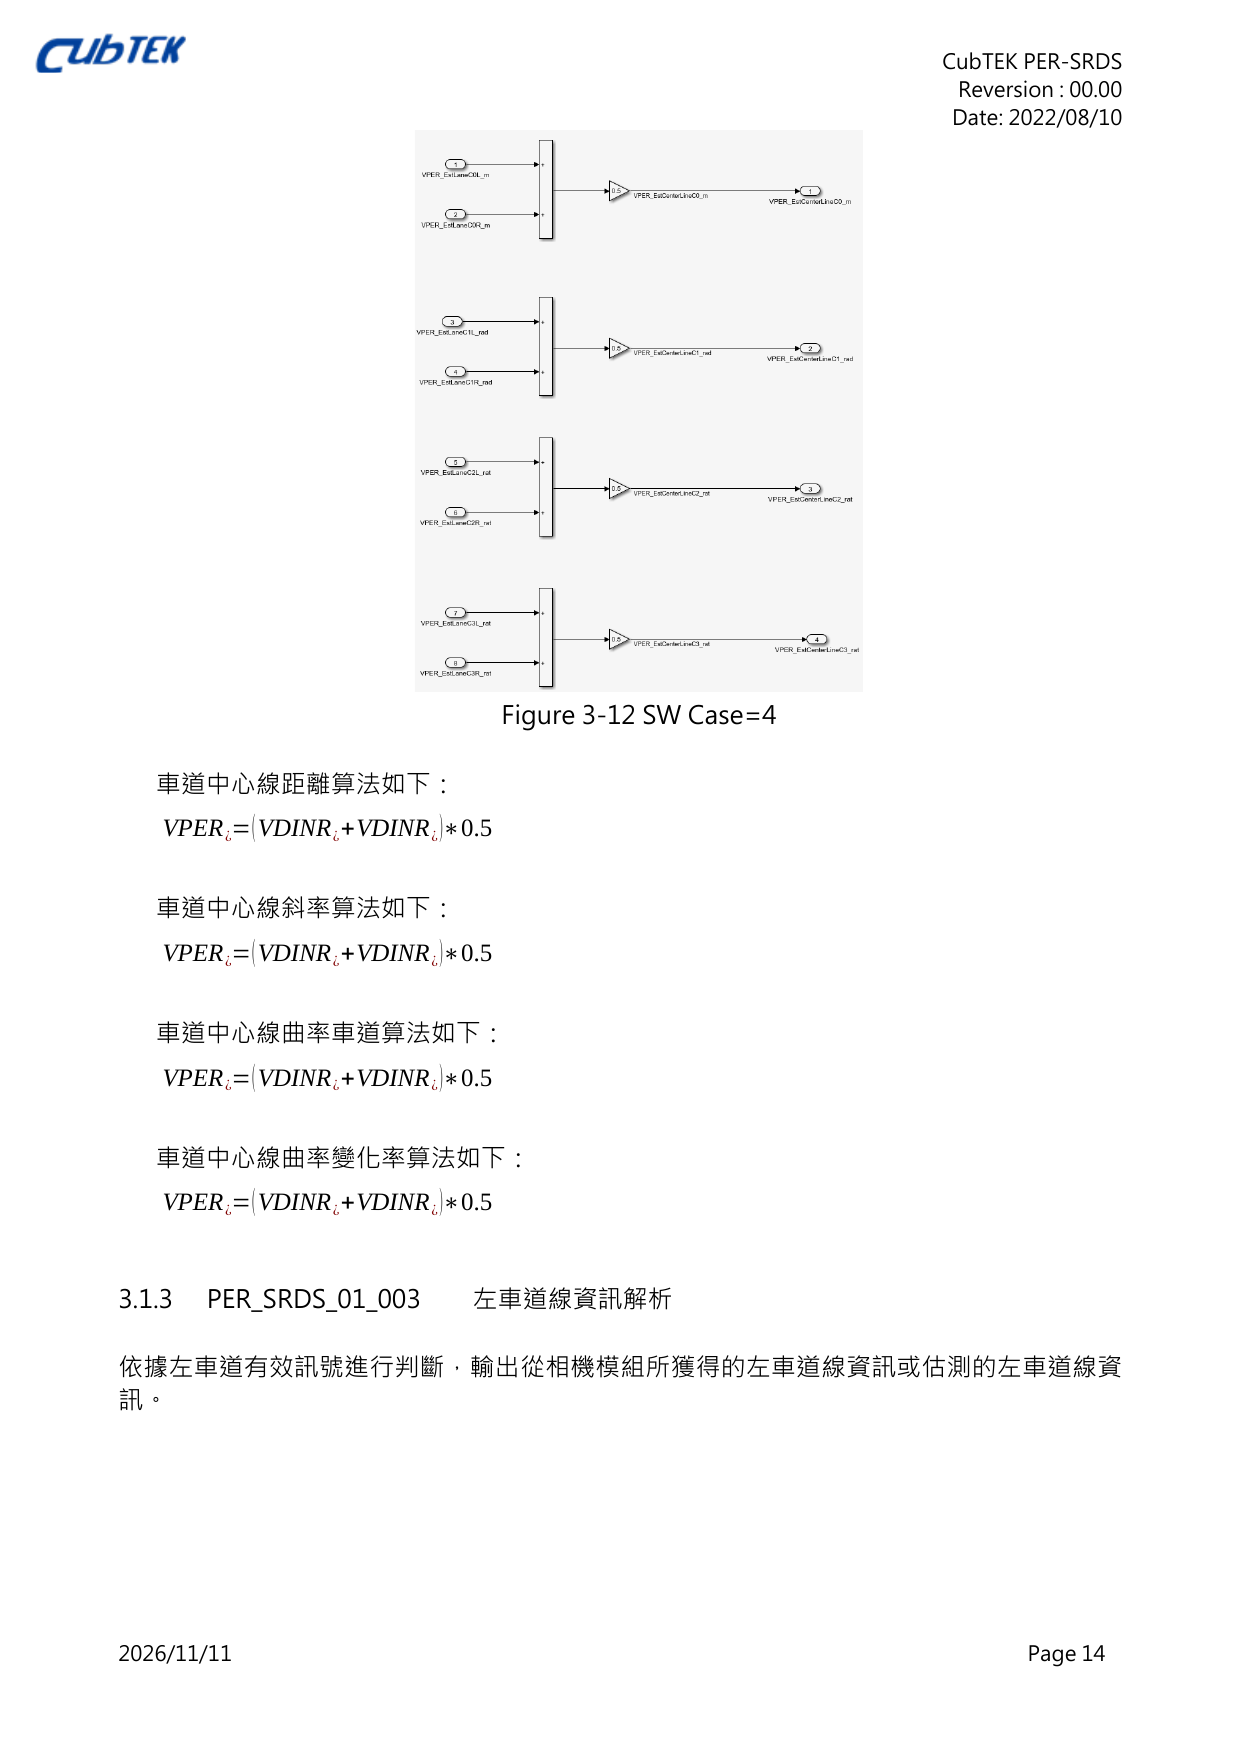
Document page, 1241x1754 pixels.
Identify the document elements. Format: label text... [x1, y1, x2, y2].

picture [28, 25, 188, 71]
text 車道中心線斜率算法如下： [156, 891, 1122, 924]
subtitle PER_SRDS_01_003 左車道線資訊解析 [118, 1282, 1122, 1315]
text Figure 3-12 SW Case=4 [156, 691, 1122, 733]
text 車道中心線距離算法如下： [156, 766, 1122, 799]
picture [414, 130, 863, 692]
text 車道中心線曲率變化率算法如下： [156, 1140, 1122, 1174]
text 車道中心線曲率車道算法如下： [156, 1016, 1122, 1049]
text 依據左車道有效訊號進行判斷，輸出從相機模組所獲得的左車道線資訊或估測的左車道線資訊。 [118, 1349, 1122, 1416]
